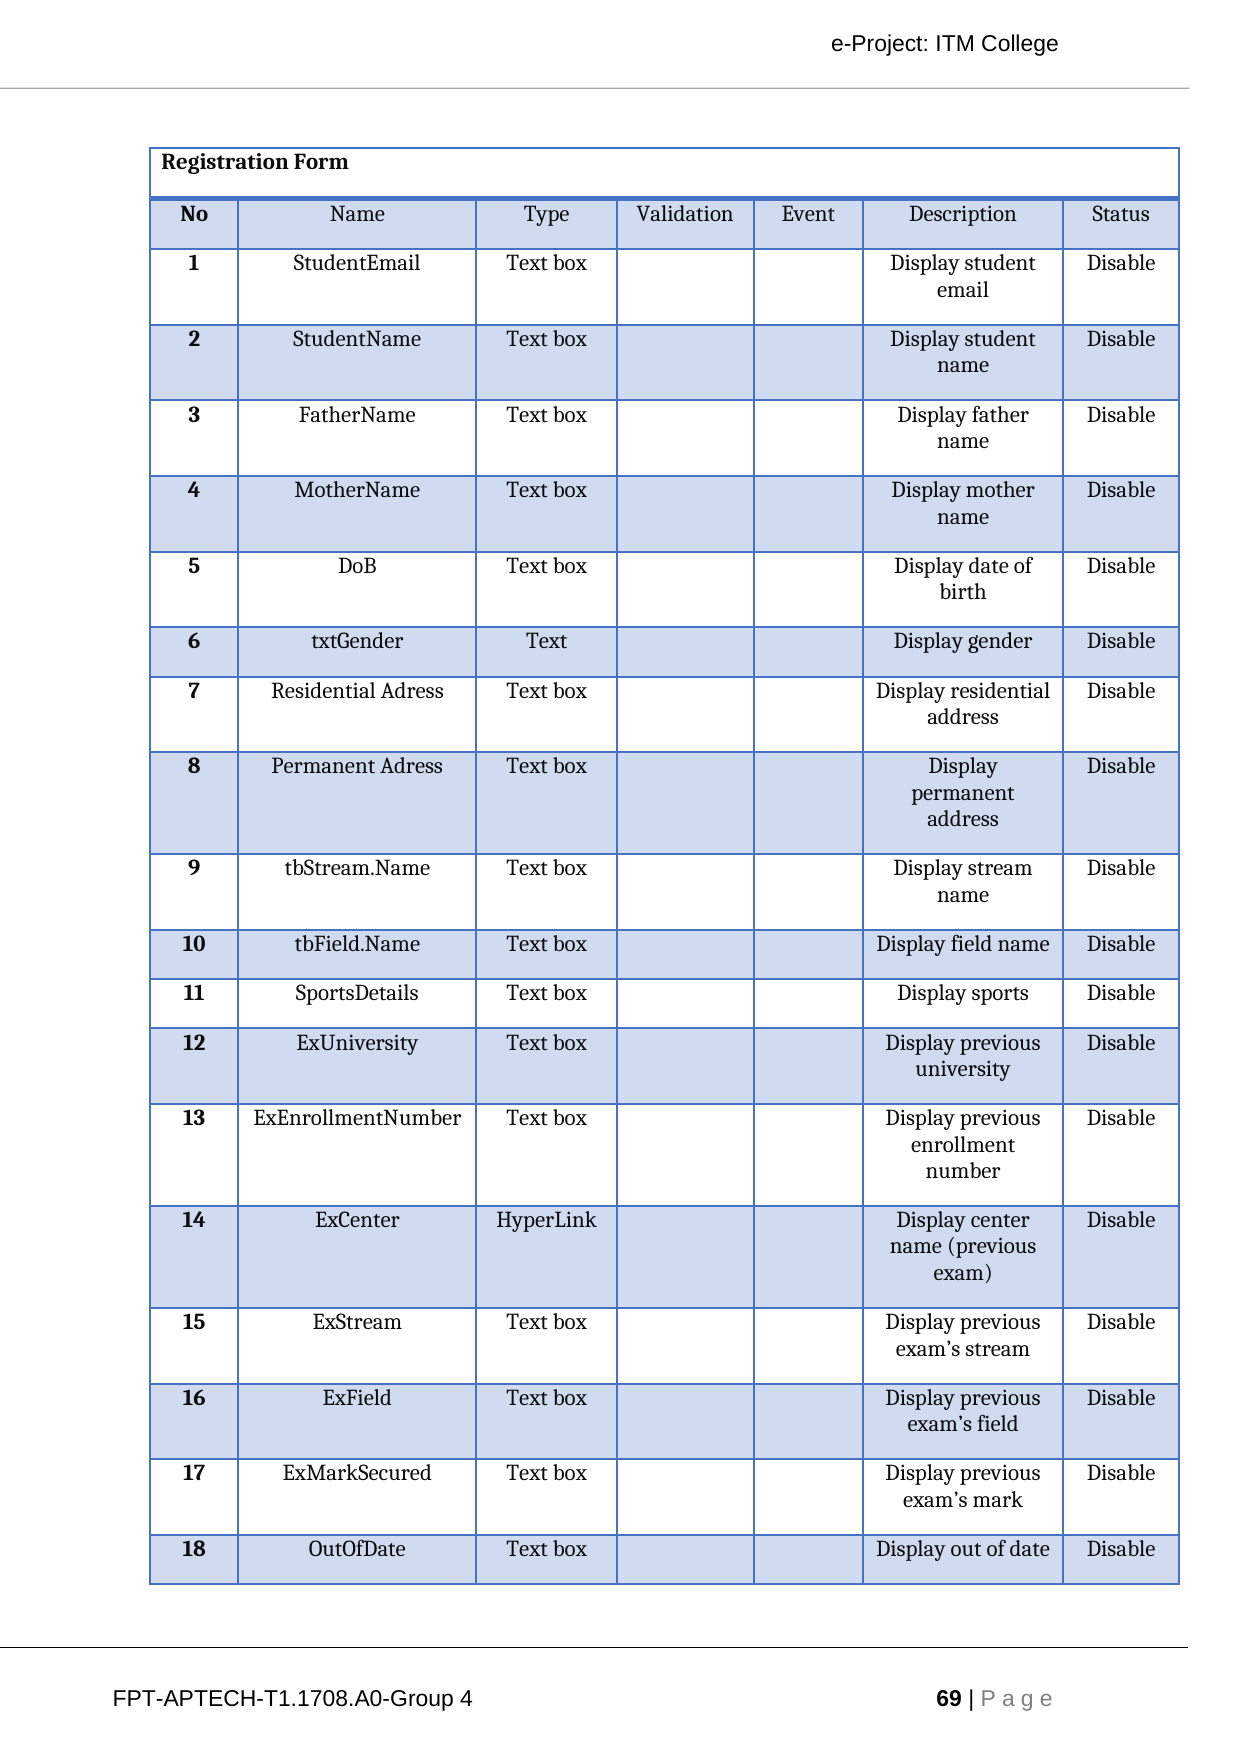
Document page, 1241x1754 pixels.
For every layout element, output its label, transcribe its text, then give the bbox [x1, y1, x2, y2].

table_cell [618, 477, 753, 551]
table_cell Disable [1064, 1385, 1178, 1458]
table_cell [755, 477, 862, 551]
table_cell ExStream [239, 1309, 475, 1382]
table_cell SportsDetails [239, 980, 475, 1027]
table_cell [618, 1029, 753, 1103]
table_cell 2 [151, 326, 237, 399]
table_cell 3 [151, 401, 237, 475]
table_cell 18 [151, 1536, 237, 1583]
table_cell [755, 250, 862, 324]
table_cell Disable [1064, 250, 1178, 324]
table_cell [864, 1536, 1062, 1583]
table_cell 15 [151, 1309, 237, 1382]
table_cell Display previous enrollment number [864, 1105, 1062, 1205]
table_cell [618, 628, 753, 676]
table_cell [618, 1385, 753, 1458]
table_cell [755, 1309, 862, 1382]
table_cell Display gender [864, 628, 1062, 676]
table_cell [755, 1460, 862, 1534]
table_cell [755, 628, 862, 676]
table_cell Validation [618, 201, 753, 248]
table_cell [755, 980, 862, 1027]
table_cell [755, 1207, 862, 1307]
table_cell Disable [1064, 753, 1178, 853]
table_cell Disable [1064, 553, 1178, 626]
table_cell Display student name [864, 326, 1062, 399]
table_cell Description [864, 201, 1062, 248]
table_cell Text box [477, 553, 616, 626]
table_cell [755, 855, 862, 929]
table_cell Disable [1064, 980, 1178, 1027]
table_cell Text box [477, 980, 616, 1027]
table_cell [618, 1207, 753, 1307]
table_cell Disable [1064, 1536, 1178, 1583]
table_header Registration Form [151, 149, 1178, 196]
table_cell Display previous exam’s stream [864, 1309, 1062, 1382]
table_cell [618, 1309, 753, 1382]
table_cell Display mother name [864, 477, 1062, 551]
table_cell Text box [477, 250, 616, 324]
table_cell Display previous exam’s field [864, 1385, 1062, 1458]
table_cell Permanent Adress [239, 753, 475, 853]
table_cell No [151, 201, 237, 248]
table_cell Display previous university [864, 1029, 1062, 1103]
table_cell [618, 250, 753, 324]
table_cell 6 [151, 628, 237, 676]
table_cell [618, 753, 753, 853]
table_cell Text box [477, 931, 616, 978]
table_cell MotherName [239, 477, 475, 551]
table_cell 11 [151, 980, 237, 1027]
table_cell 1 [151, 250, 237, 324]
table_cell StudentEmail [239, 250, 475, 324]
table_cell Display center name (previous exam) [864, 1207, 1062, 1307]
table_cell 12 [151, 1029, 237, 1103]
table_cell [755, 326, 862, 399]
table_cell [618, 1460, 753, 1534]
table_cell [755, 553, 862, 626]
table_cell Event [755, 201, 862, 248]
table_cell ExEnrollmentNumber [239, 1105, 475, 1205]
table_cell [618, 1105, 753, 1205]
table_cell Text box [477, 1105, 616, 1205]
table_cell [755, 1385, 862, 1458]
table_cell Disable [1064, 1029, 1178, 1103]
table_cell Disable [1064, 1460, 1178, 1534]
table_cell Name [239, 201, 475, 248]
table_cell Display stream name [864, 855, 1062, 929]
table_cell Text box [477, 477, 616, 551]
table_cell Status [1064, 201, 1178, 248]
table_cell Disable [1064, 1309, 1178, 1382]
table_cell ExField [239, 1385, 475, 1458]
table_cell Disable [1064, 931, 1178, 978]
table_cell Display sports [864, 980, 1062, 1027]
table_cell OutOfDate [239, 1536, 475, 1583]
table_cell 16 [151, 1385, 237, 1458]
table_cell [755, 1029, 862, 1103]
table_cell Text box [477, 678, 616, 751]
table_cell [618, 401, 753, 475]
table_cell [618, 326, 753, 399]
table_cell Residential Adress [239, 678, 475, 751]
table_cell 10 [151, 931, 237, 978]
table_cell Text box [477, 1460, 616, 1534]
table_cell Display student email [864, 250, 1062, 324]
table_cell ExMarkSecured [239, 1460, 475, 1534]
table_cell tbStream.Name [239, 855, 475, 929]
table_cell Disable [1064, 678, 1178, 751]
table_cell StudentName [239, 326, 475, 399]
table_cell [755, 678, 862, 751]
table_cell 5 [151, 553, 237, 626]
table_cell [618, 678, 753, 751]
table_cell DoB [239, 553, 475, 626]
table_cell Display residential address [864, 678, 1062, 751]
table_cell Type [477, 201, 616, 248]
table_cell Display permanent address [864, 753, 1062, 853]
table_cell HyperLink [477, 1207, 616, 1307]
table_cell Disable [1064, 1105, 1178, 1205]
table_cell [618, 855, 753, 929]
table_cell Text box [477, 1385, 616, 1458]
table_cell [755, 931, 862, 978]
table_cell [755, 1536, 862, 1583]
table_cell Disable [1064, 401, 1178, 475]
table_cell [755, 753, 862, 853]
table_cell [755, 1105, 862, 1205]
table_cell 14 [151, 1207, 237, 1307]
table_cell 17 [151, 1460, 237, 1534]
table_cell Disable [1064, 1207, 1178, 1307]
table_cell [618, 931, 753, 978]
table_cell Display father name [864, 401, 1062, 475]
table_cell 9 [151, 855, 237, 929]
table_cell 7 [151, 678, 237, 751]
table_cell tbField.Name [239, 931, 475, 978]
table_cell [618, 553, 753, 626]
table_cell Display previous exam’s mark [864, 1460, 1062, 1534]
table_cell Text box [477, 1029, 616, 1103]
table_cell 4 [151, 477, 237, 551]
table_cell 8 [151, 753, 237, 853]
table_cell Text box [477, 326, 616, 399]
table_cell [618, 980, 753, 1027]
table_cell Text box [477, 855, 616, 929]
table_cell Text box [477, 753, 616, 853]
table_cell Text box [477, 1536, 616, 1583]
table_cell Text [477, 628, 616, 676]
table_cell Display field name [864, 931, 1062, 978]
table_cell Disable [1064, 326, 1178, 399]
table_cell [618, 1536, 753, 1583]
table_cell FatherName [239, 401, 475, 475]
table_cell Disable [1064, 628, 1178, 676]
table_cell ExCenter [239, 1207, 475, 1307]
table_cell 13 [151, 1105, 237, 1205]
table_cell Disable [1064, 855, 1178, 929]
table_cell Text box [477, 401, 616, 475]
table_cell Display date of birth [864, 553, 1062, 626]
table_cell ExUniversity [239, 1029, 475, 1103]
table_cell [755, 401, 862, 475]
table_cell txtGender [239, 628, 475, 676]
table_cell Text box [477, 1309, 616, 1382]
table_cell Disable [1064, 477, 1178, 551]
